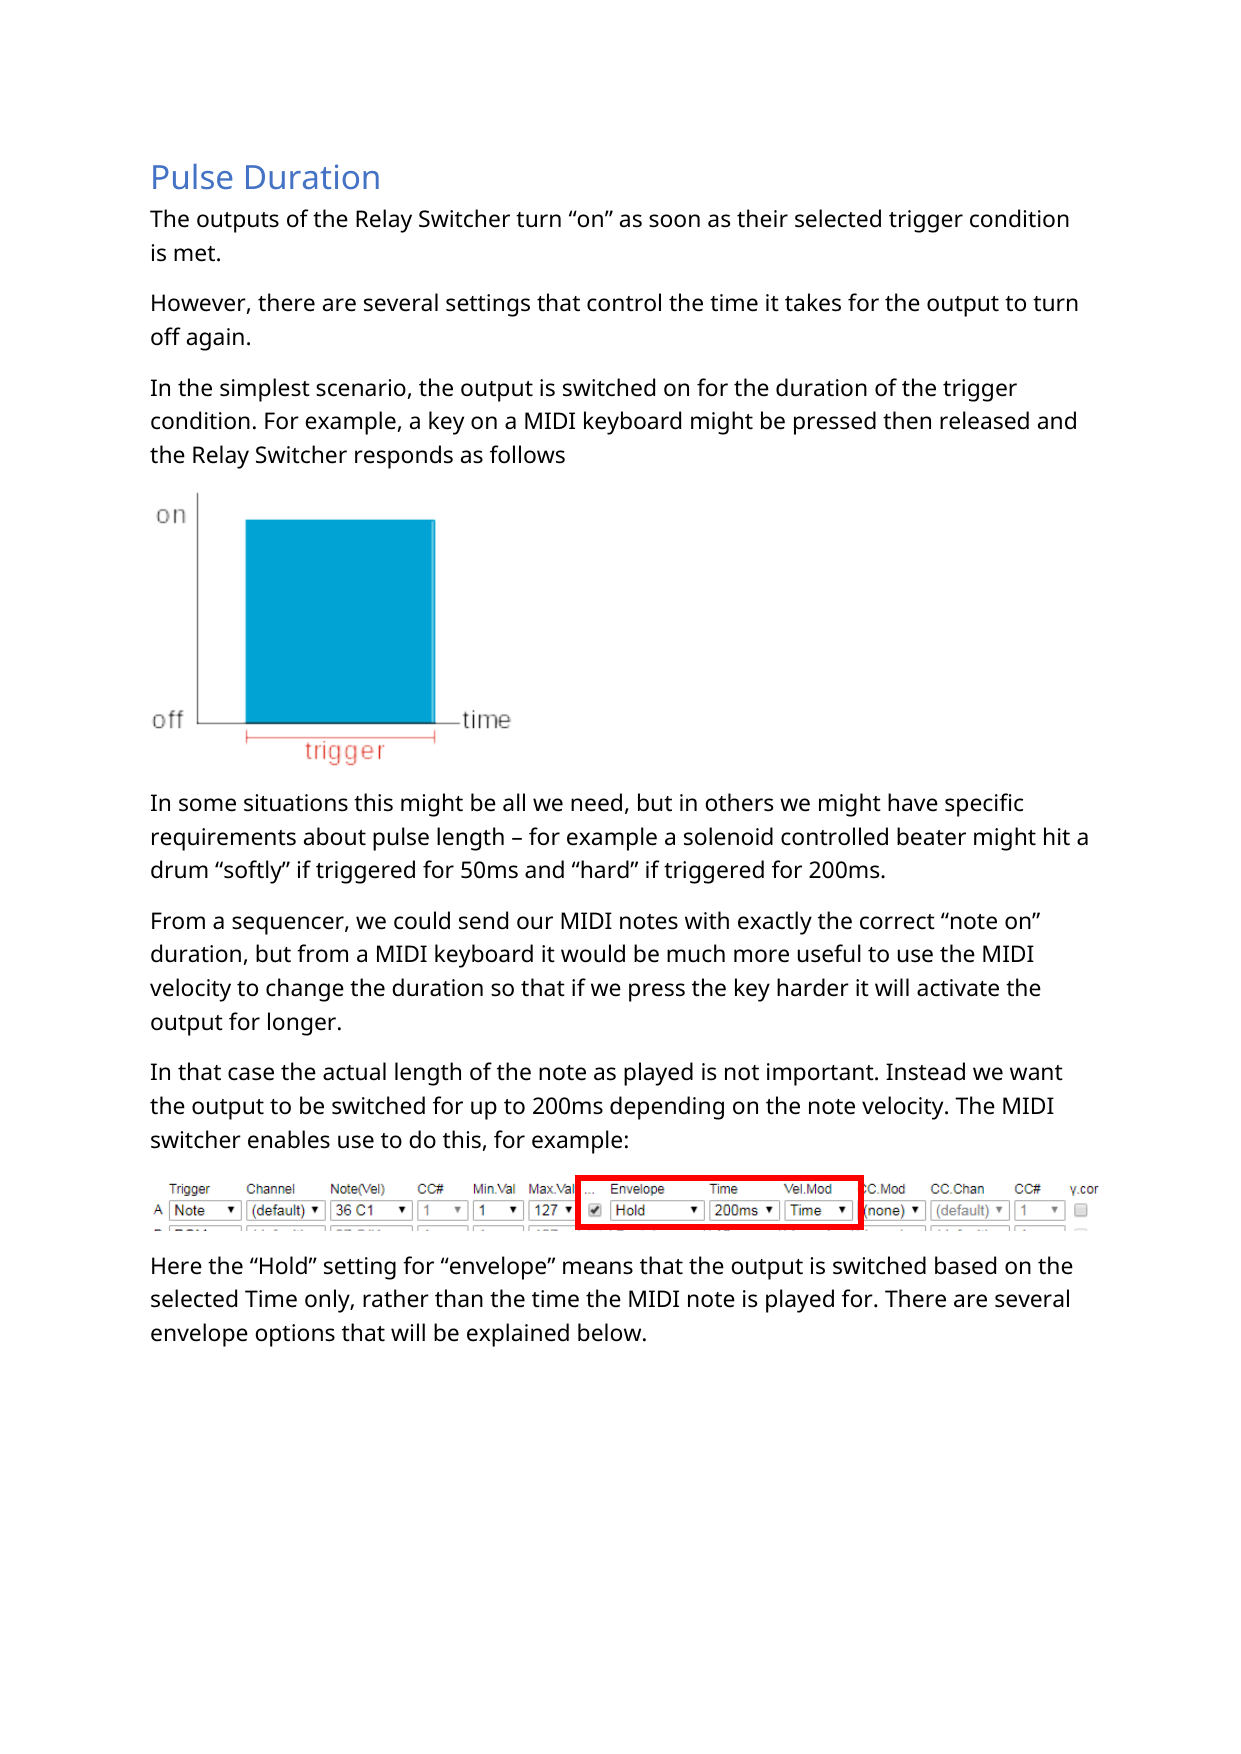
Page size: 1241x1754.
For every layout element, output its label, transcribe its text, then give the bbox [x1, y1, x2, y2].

text In some situations this might be all we need, but in others we might have specific requirements about pulse length – for example a solenoid controlled beater might hit a drum “softly” if triggered for 50ms and “hard” if triggered for 200ms. [150, 787, 1090, 885]
text In the simplest scenario, the output is switched on for the duration of the trigger condition. For example, a key on a MIDI keyboard might be pressed then released and the Relay Switcher responds as follows [150, 371, 1090, 470]
text Here the “Hold” setting for “envelope” means that the output is switched based on the selected Time only, rather than the time the MIDI note is played for. There are several envelope options that will be explained below. [150, 1249, 1090, 1348]
text However, there are several settings that control the time it takes for the output to turn off again. [150, 287, 1090, 352]
subtitle Pulse Duration [150, 154, 1090, 199]
text From a sequencer, we could send our MIDI notes with exactly the correct “note on” duration, but from a MIDI keyboard it would be much more useful to use the MIDI velocity to change the duration so that if we press the key harder it will activate the output for longer. [150, 904, 1090, 1037]
text In that case the actual length of the note as played is not important. Instead we want the output to be switched for up to 200ms depending on the note velocity. The MIDI switcher enables use to do this, for example: [150, 1056, 1090, 1155]
text The outputs of the Relay Switcher turn “on” as soon as their selected trigger condition is met. [150, 203, 1090, 268]
picture [150, 1174, 1109, 1231]
